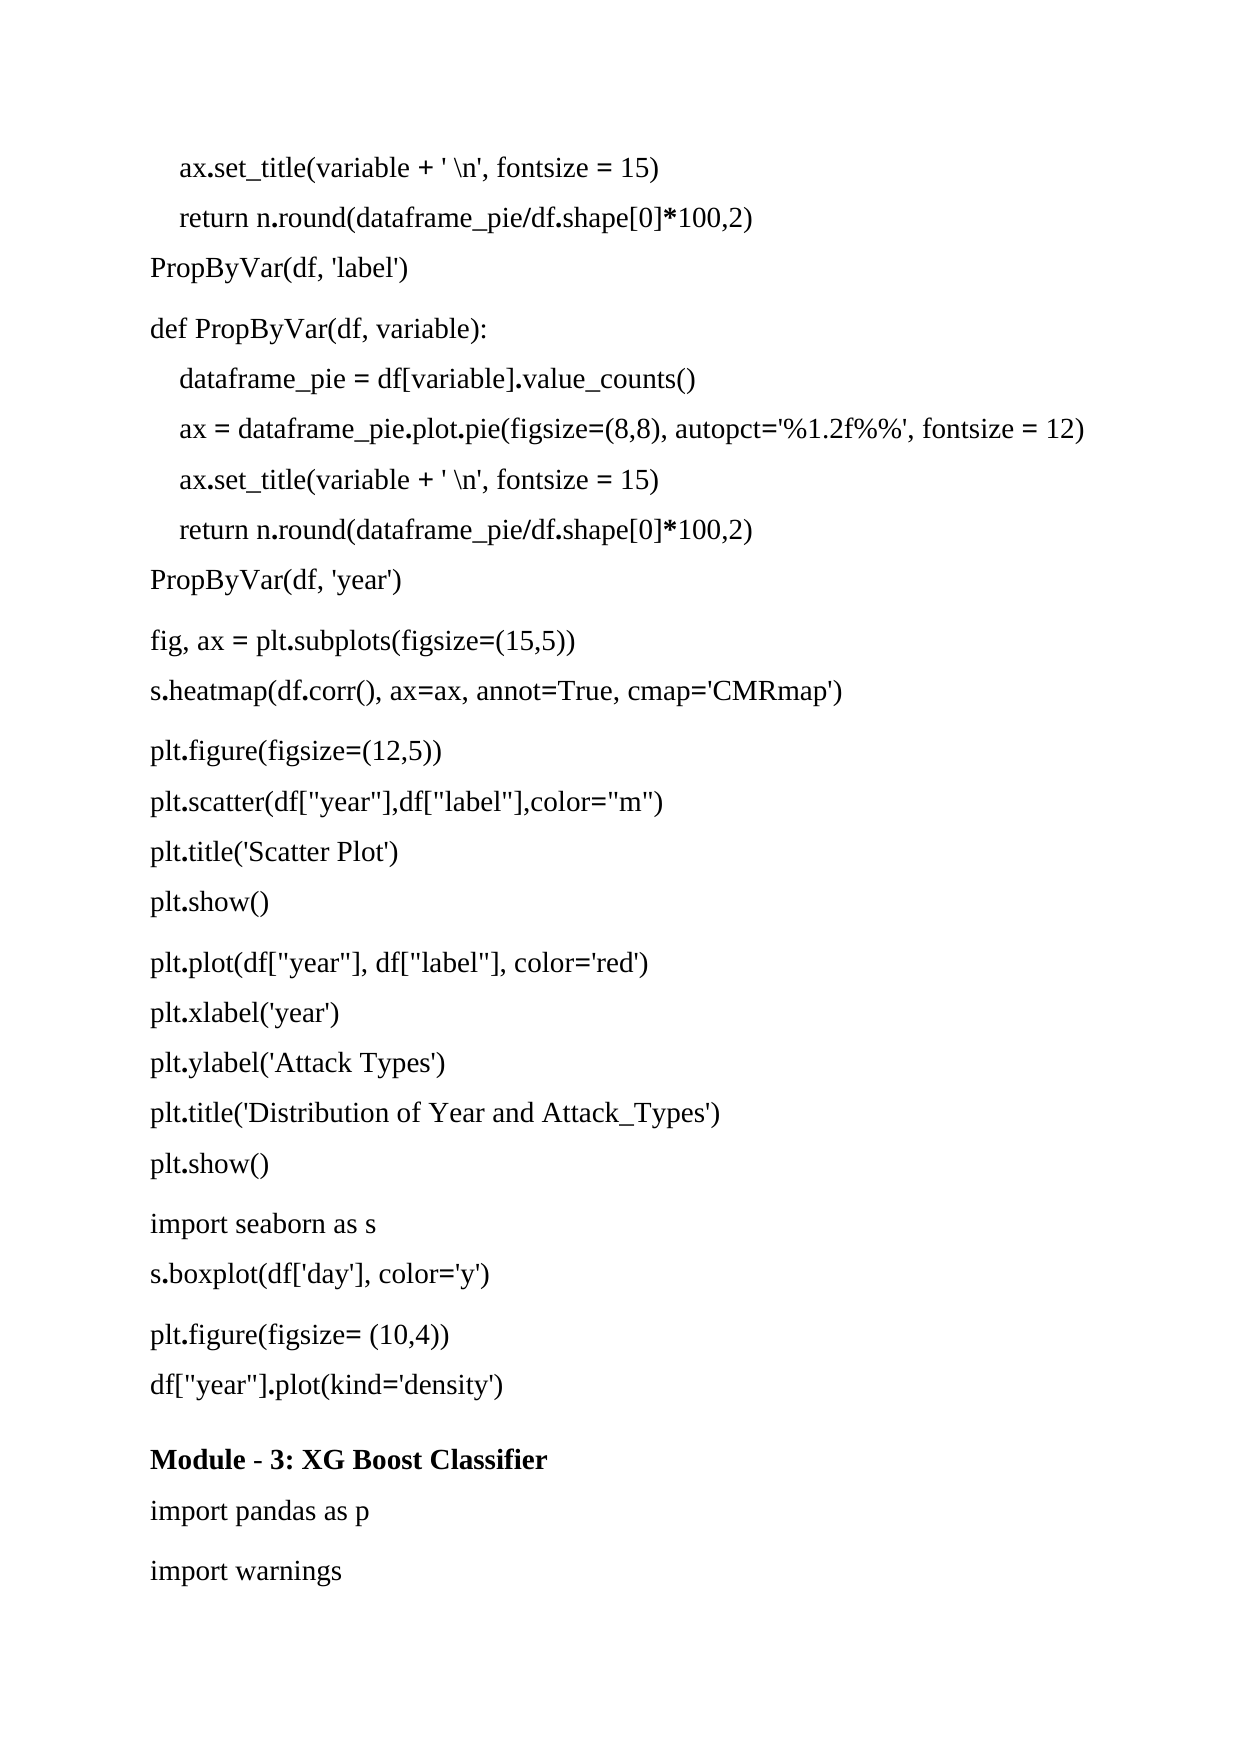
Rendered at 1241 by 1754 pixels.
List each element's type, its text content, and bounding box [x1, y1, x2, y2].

text df["year"].plot(kind='density') [150, 1367, 1090, 1401]
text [150, 361, 1090, 395]
text plt.title('Distribution of Year and Attack_Types') [150, 1096, 1090, 1129]
text s.boxplot(df['day'], color='y') [150, 1257, 1090, 1290]
text ax.set_title(variable + ' \n', fontsize = 15) [150, 462, 1090, 495]
text plt.figure(figsize=(12,5)) [150, 733, 1090, 767]
text plt.figure(figsize= (10,4)) [150, 1317, 1090, 1350]
text return n.round(dataframe_pie/df.shape[0]*100,2) [150, 200, 1090, 234]
text plt.show() [150, 1146, 1090, 1179]
text import warnings [150, 1553, 1090, 1587]
text plt.plot(df["year"], df["label"], color='red') [150, 945, 1090, 978]
text PropByVar(df, 'label') [150, 251, 1090, 284]
text ax = dataframe_pie.plot.pie(figsize=(8,8), autopct='%1.2f%%', fontsize = 12) [150, 412, 1090, 445]
text PropByVar(df, 'year') [150, 562, 1090, 596]
text fig, ax = plt.subplots(figsize=(15,5)) [150, 623, 1090, 656]
text s.heatmap(df.corr(), ax=ax, annot=True, cmap='CMRmap') [150, 673, 1090, 707]
subtitle Module - 3: XG Boost Classifier [150, 1442, 1090, 1476]
text return n.round(dataframe_pie/df.shape[0]*100,2) [150, 512, 1090, 546]
text plt.scatter(df["year"],df["label"],color="m") [150, 784, 1090, 817]
text import seaborn as s [150, 1206, 1090, 1240]
text plt.ylabel('Attack Types') [150, 1045, 1090, 1079]
text plt.title('Scatter Plot') [150, 834, 1090, 868]
text plt.show() [150, 884, 1090, 918]
text def PropByVar(df, variable): [150, 311, 1090, 344]
text plt.xlabel('year') [150, 995, 1090, 1028]
text ax.set_title(variable + ' \n', fontsize = 15) [150, 150, 1090, 183]
text import pandas as p [150, 1493, 1090, 1526]
